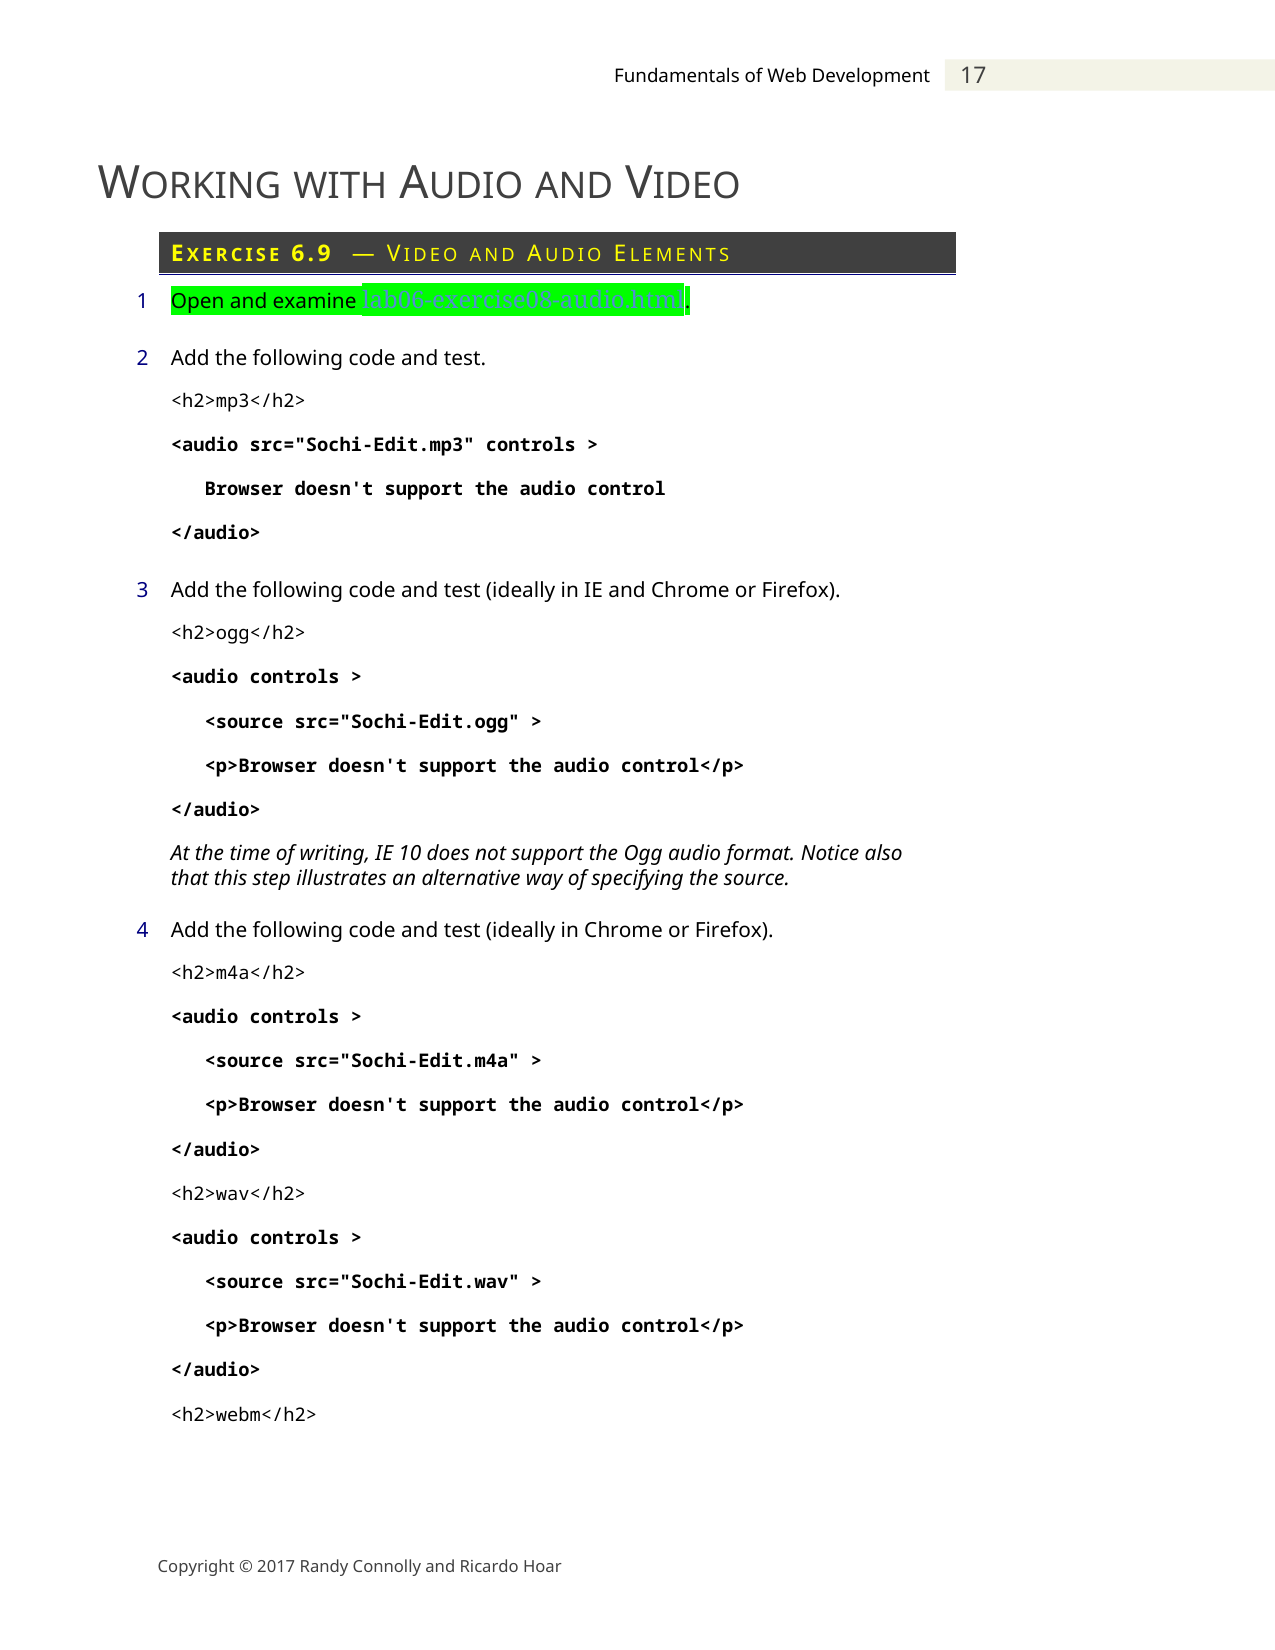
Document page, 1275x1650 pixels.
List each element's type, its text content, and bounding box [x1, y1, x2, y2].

table_cell Open and examine lab06-exercise08-audio.html. [159, 275, 956, 331]
table_cell 4 [113, 903, 159, 1445]
table_cell 1 [113, 274, 159, 331]
table_header Exercise 6. — Video and Audio Elements [159, 232, 956, 273]
subtitle Working with Audio and Video [97, 150, 945, 212]
table_cell 2 [113, 331, 159, 563]
table_cell Add the following code and test (ideally in IE and Chrome or Firefox). <h2>ogg</h2> <audio controls > <source src="Sochi-Edit.ogg" > <p>Browser doesn't support the audio control</p> </audio> At the time of writing, IE 10 does not support the Ogg audio format. Notice also that this step illustrates an alternative way of specifying the source. [159, 564, 956, 903]
table_cell 3 [113, 564, 159, 903]
table_cell Add the following code and test. <h2>mp3</h2> <audio src="Sochi-Edit.mp3" controls > Browser doesn't support the audio control </audio> [159, 331, 956, 563]
